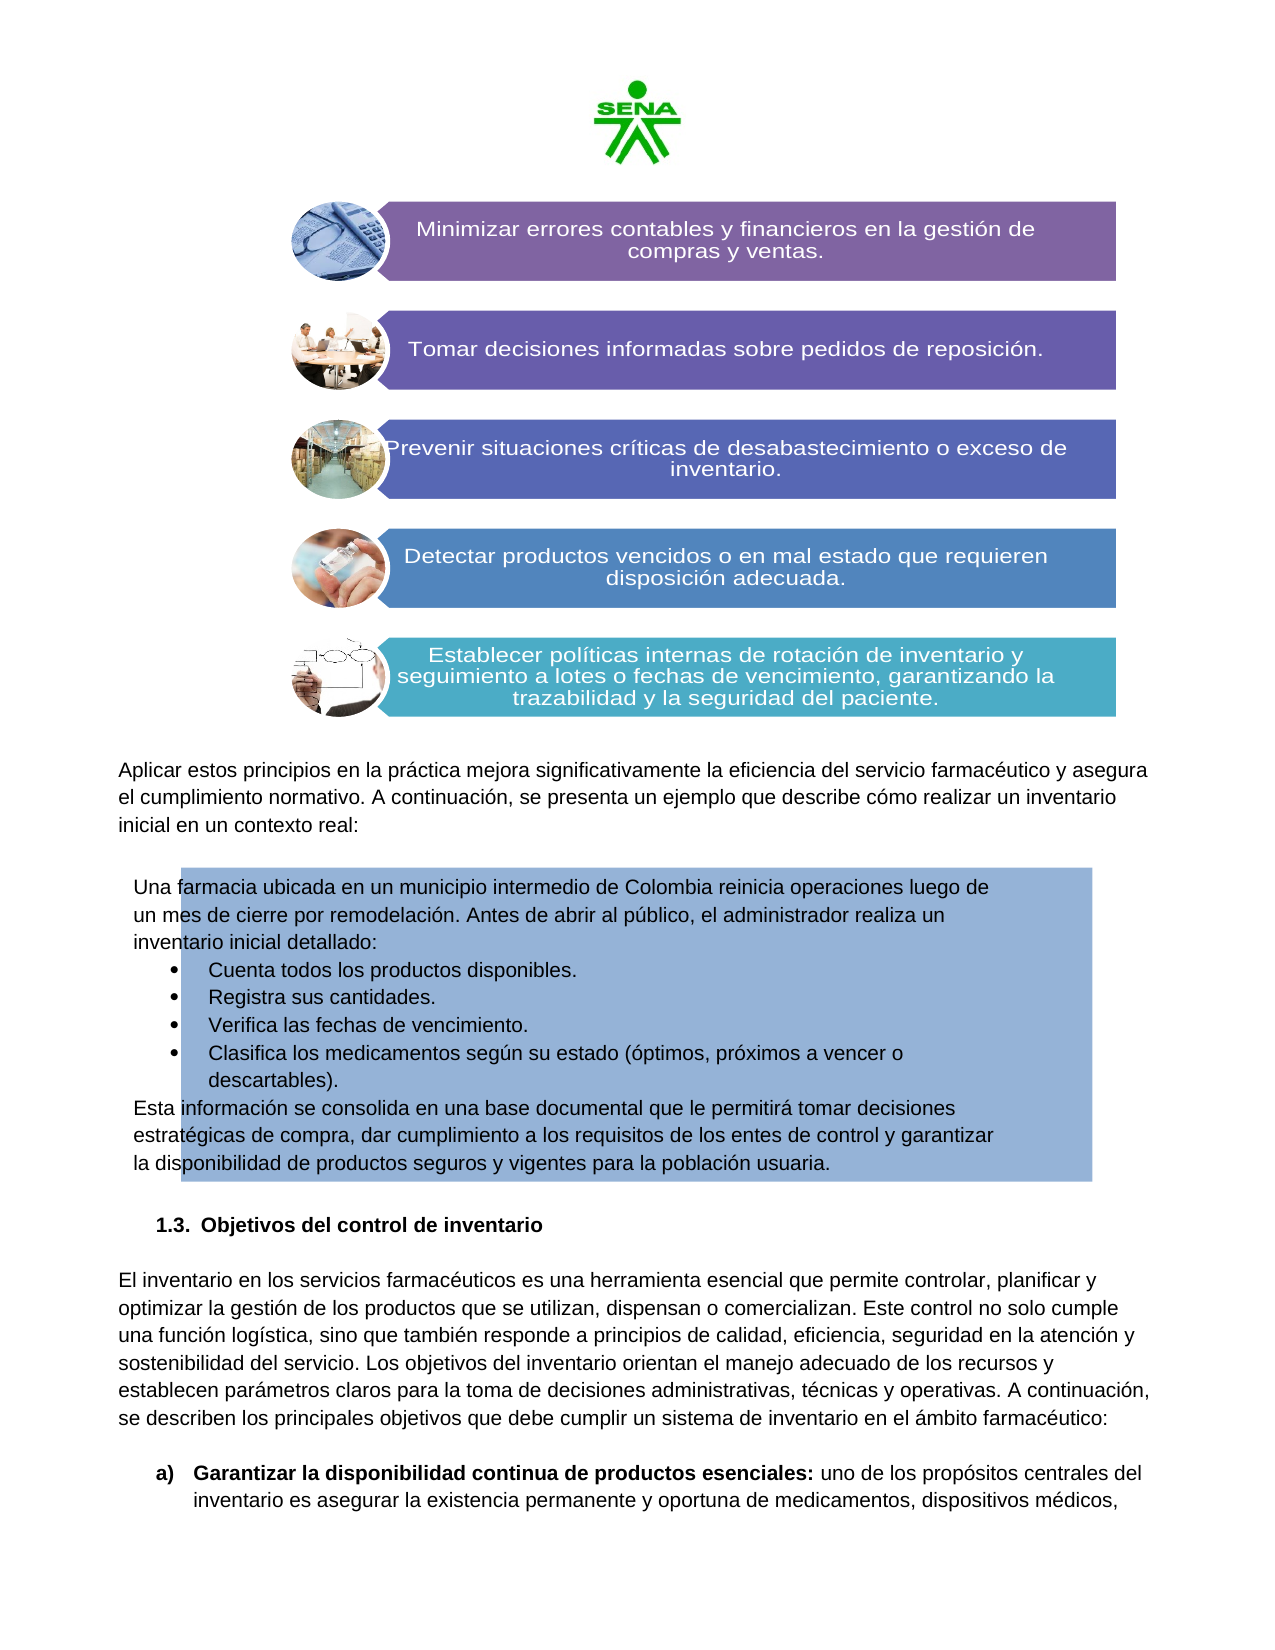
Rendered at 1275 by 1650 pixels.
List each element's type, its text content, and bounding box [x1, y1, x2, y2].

picture [292, 311, 385, 389]
picture [292, 529, 385, 607]
text El inventario en los servicios farmacéuticos es una herramienta esencial que permite controlar, planificar y optimizar la gestión de los productos que se utilizan, dispensan o comercializan. Este control no solo cumple una función logística, sino que también responde a principios de calidad, eficiencia, seguridad en la atención y sostenibilidad del servicio. Los objetivos del inventario orientan el manejo adecuado de los recursos y establecen parámetros claros para la toma de decisiones administrativas, técnicas y operativas. A continuación, se describen los principales objetivos que debe cumplir un sistema de inventario en el ámbito farmacéutico: [118, 1268, 1157, 1429]
picture [292, 202, 385, 280]
list Objetivos del control de inventario [156, 1213, 1157, 1237]
picture [292, 638, 385, 716]
picture [292, 420, 385, 498]
picture [588, 75, 687, 172]
text Aplicar estos principios en la práctica mejora significativamente la eficiencia del servicio farmacéutico y asegura el cumplimiento normativo. A continuación, se presenta un ejemplo que describe cómo realizar un inventario inicial en un contexto real: [118, 757, 1157, 836]
